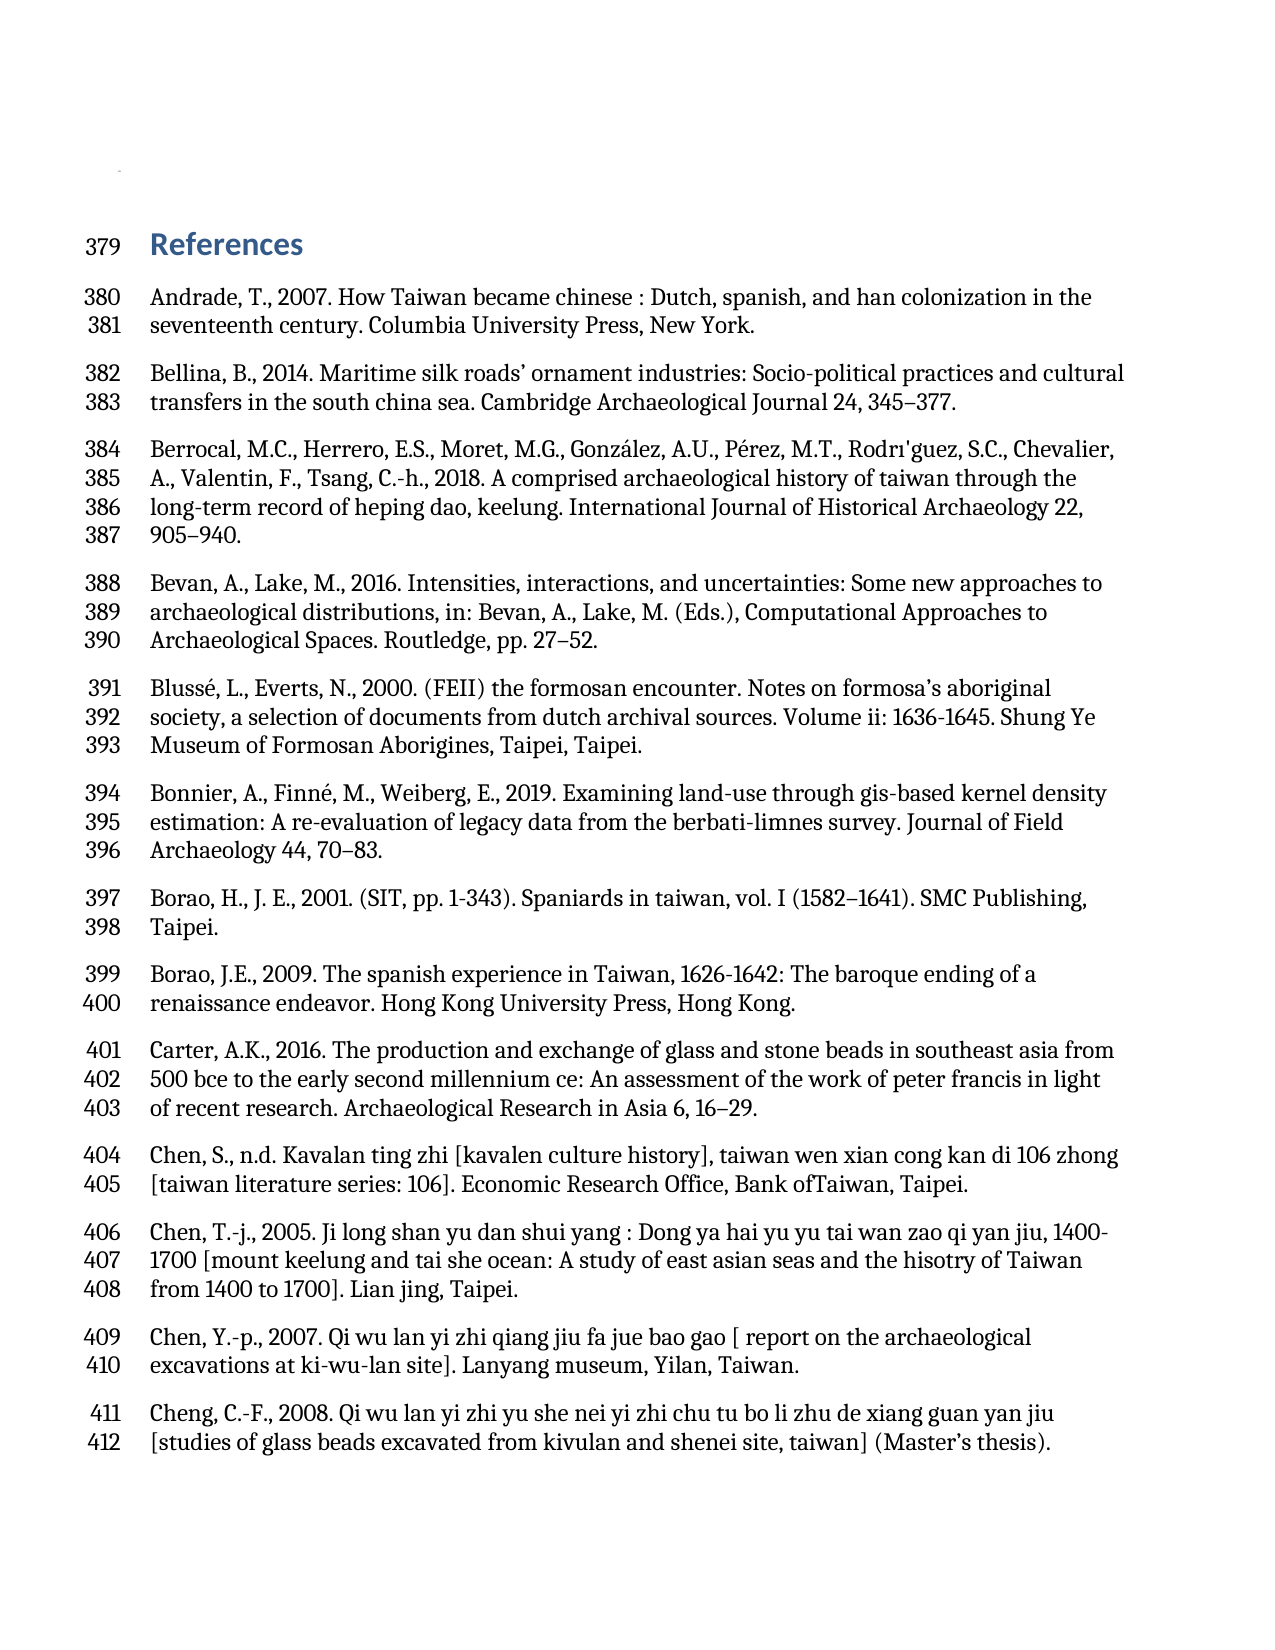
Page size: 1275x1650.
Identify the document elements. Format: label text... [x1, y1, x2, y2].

text Berrocal, M.C., Herrero, E.S., Moret, M.G., González, A.U., Pérez, M.T., Rodrı'guez, S.C., Chevalier, A., Valentin, F., Tsang, C.-h., 2018. A comprised archaeological history of taiwan through the long-term record of heping dao, keelung. International Journal of Historical Archaeology 22, 905–940. [150, 435, 1125, 550]
text Carter, A.K., 2016. The production and exchange of glass and stone beads in southeast asia from 500 bce to the early second millennium ce: An assessment of the work of peter francis in light of recent research. Archaeological Research in Asia 6, 16–29. [150, 1036, 1125, 1122]
text Chen, Y.-p., 2007. Qi wu lan yi zhi qiang jiu fa jue bao gao [ report on the archaeological excavations at ki-wu-lan site]. Lanyang museum, Yilan, Taiwan. [150, 1322, 1125, 1380]
text Bonnier, A., Finné, M., Weiberg, E., 2019. Examining land-use through gis-based kernel density estimation: A re-evaluation of legacy data from the berbati-limnes survey. Journal of Field Archaeology 44, 70–83. [150, 779, 1125, 865]
text Borao, J.E., 2009. The spanish experience in Taiwan, 1626-1642: The baroque ending of a renaissance endeavor. Hong Kong University Press, Hong Kong. [150, 960, 1125, 1017]
text Bellina, B., 2014. Maritime silk roads’ ornament industries: Socio-political practices and cultural transfers in the south china sea. Cambridge Archaeological Journal 24, 345–377. [150, 359, 1125, 416]
text Borao, H., J. E., 2001. (SIT, pp. 1-343). Spaniards in taiwan, vol. I (1582–1641). SMC Publishing, Taipei. [150, 884, 1125, 941]
text Cheng, C.-F., 2008. Qi wu lan yi zhi yu she nei yi zhi chu tu bo li zhu de xiang guan yan jiu [studies of glass beads excavated from kivulan and shenei site, taiwan] (Master’s thesis). [150, 1399, 1125, 1456]
subtitle References [150, 223, 1125, 264]
text Blussé, L., Everts, N., 2000. (FEII) the formosan encounter. Notes on formosa’s aboriginal society, a selection of documents from dutch archival sources. Volume ii: 1636-1645. Shung Ye Museum of Formosan Aborigines, Taipei, Taipei. [150, 674, 1125, 760]
text Chen, T.-j., 2005. Ji long shan yu dan shui yang : Dong ya hai yu yu tai wan zao qi yan jiu, 1400-1700 [mount keelung and tai she ocean: A study of east asian seas and the hisotry of Taiwan from 1400 to 1700]. Lian jing, Taipei. [150, 1217, 1125, 1304]
text Chen, S., n.d. Kavalan ting zhi [kavalen culture history], taiwan wen xian cong kan di 106 zhong [taiwan literature series: 106]. Economic Research Office, Bank ofTaiwan, Taipei. [150, 1141, 1125, 1199]
text Bevan, A., Lake, M., 2016. Intensities, interactions, and uncertainties: Some new approaches to archaeological distributions, in: Bevan, A., Lake, M. (Eds.), Computational Approaches to Archaeological Spaces. Routledge, pp. 27–52. [150, 569, 1125, 655]
text Andrade, T., 2007. How Taiwan became chinese : Dutch, spanish, and han colonization in the seventeenth century. Columbia University Press, New York. [150, 282, 1125, 340]
